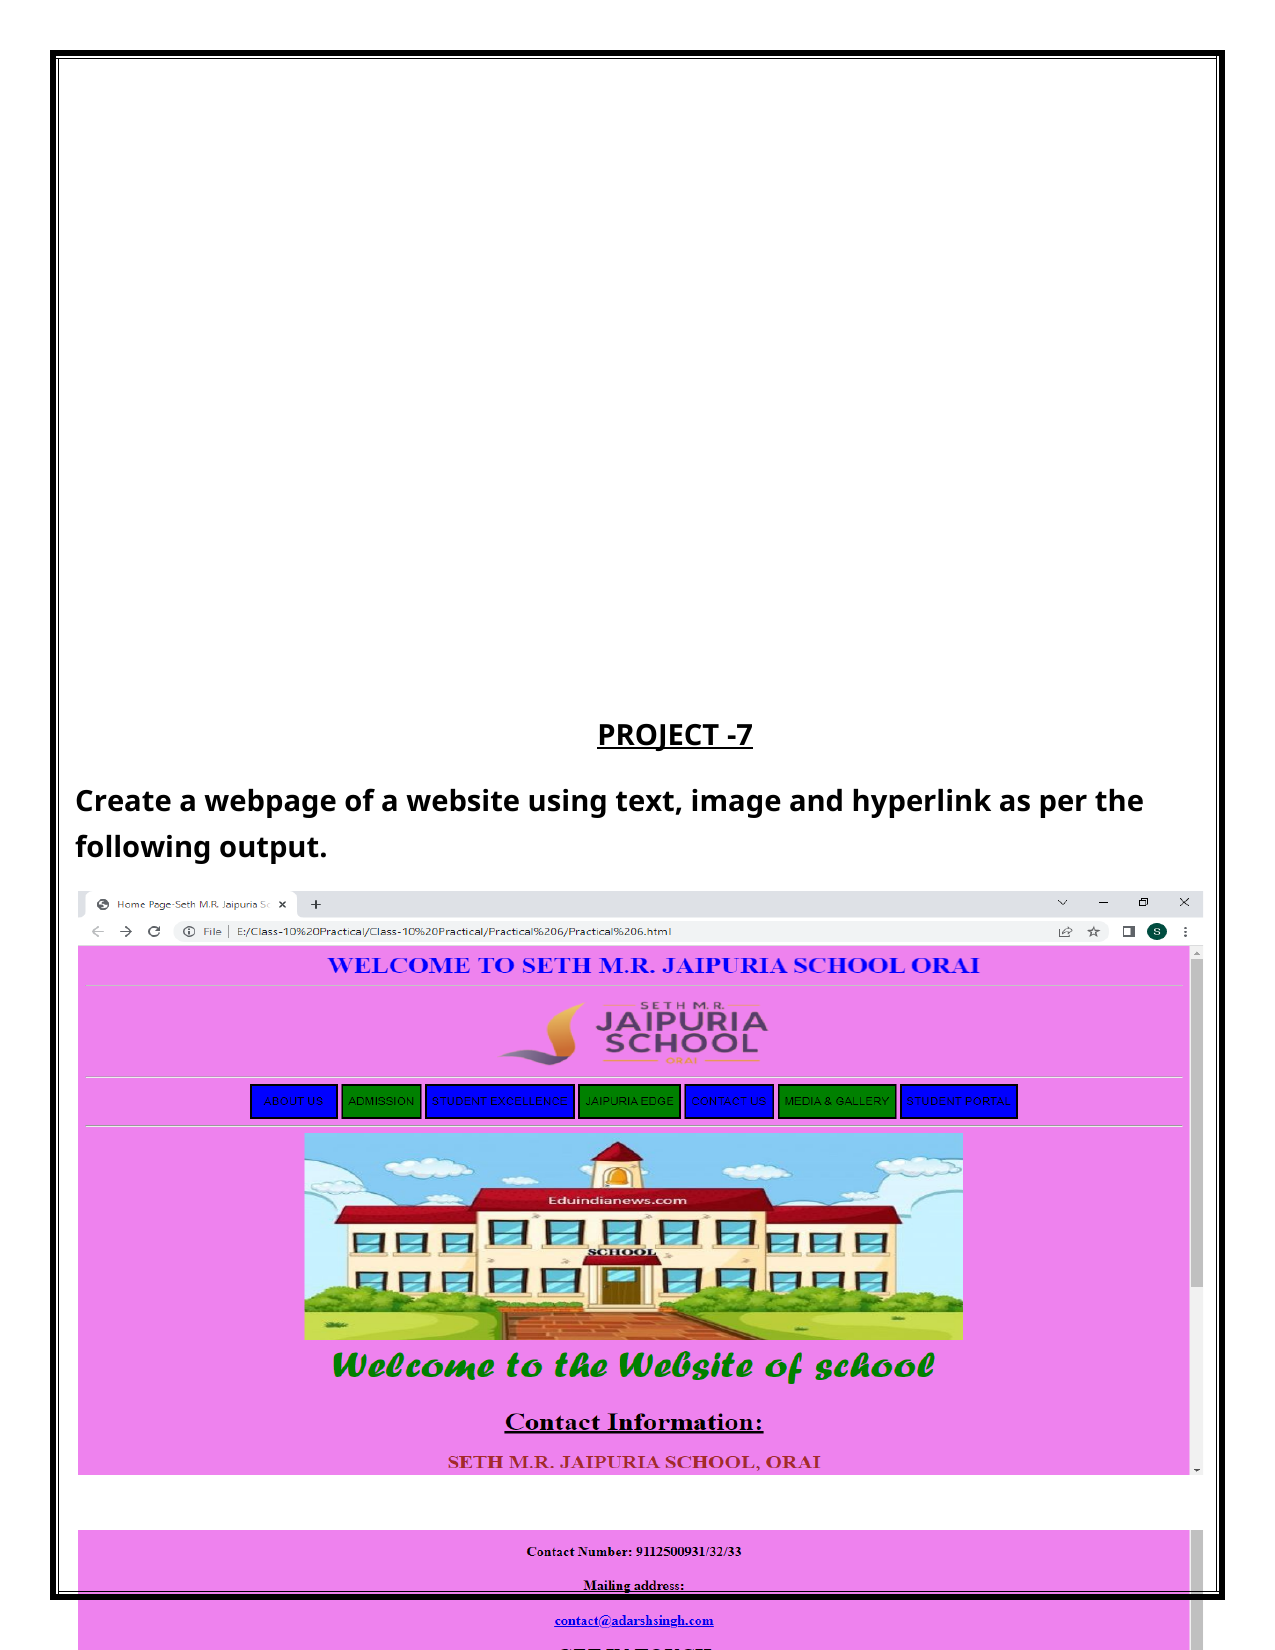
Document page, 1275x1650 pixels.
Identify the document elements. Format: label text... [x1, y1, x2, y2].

picture [78, 891, 1204, 1475]
picture [78, 1530, 1204, 1591]
list PROJECT -7 [150, 714, 1200, 753]
text Create a webpage of a website using text, image and hyperlink as per the following output. [75, 780, 1200, 866]
picture [78, 1600, 1204, 1650]
